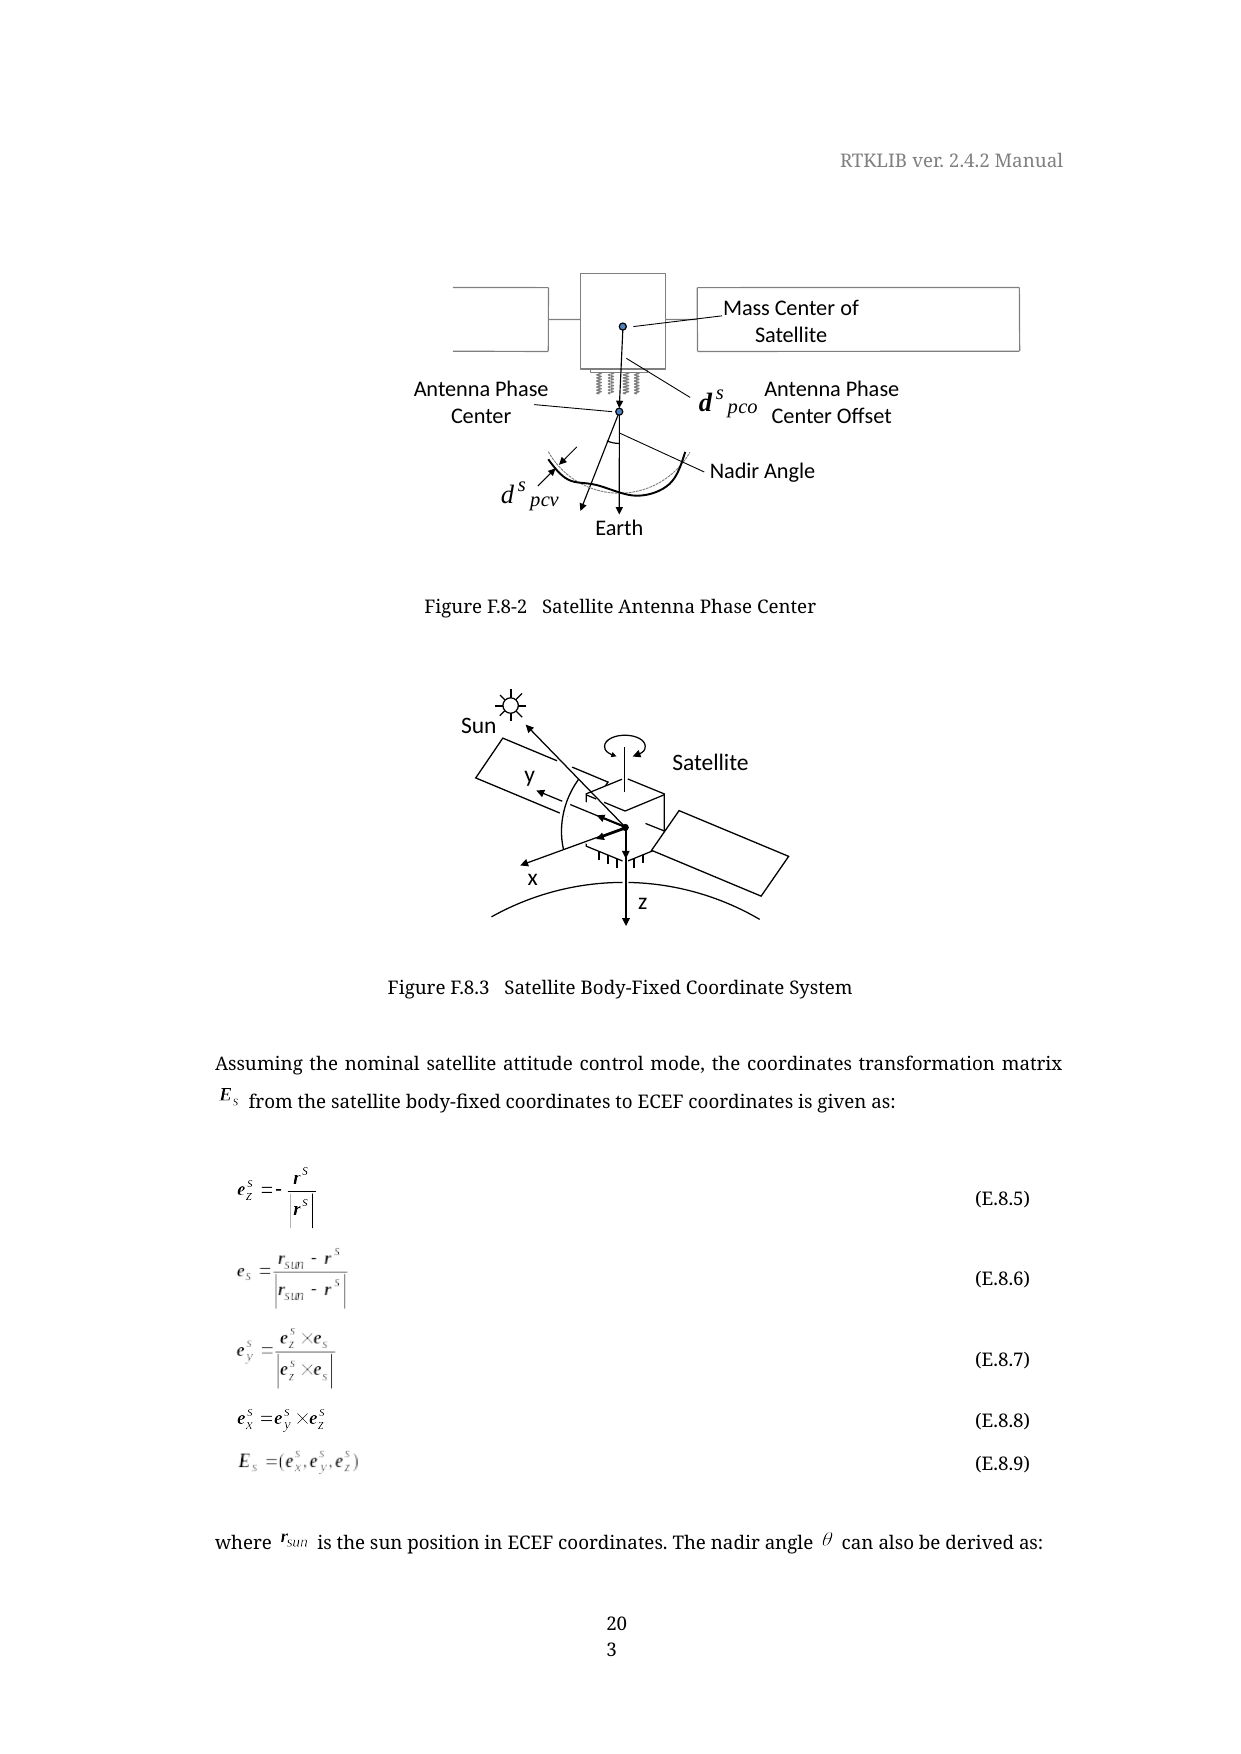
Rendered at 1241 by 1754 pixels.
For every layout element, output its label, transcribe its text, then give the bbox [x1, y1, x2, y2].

list Assuming the nominal satellite attitude control mode, the coordinates transformation matrix from the satellite body-fixed coordinates to ECEF coordinates is given as: [215, 1044, 1063, 1120]
list (E.8.9) [233, 1442, 1063, 1485]
list Figure F.8.3 Satellite Body-Fixed Coordinate System [177, 968, 1063, 1006]
list (E.8.6) [233, 1238, 1063, 1319]
text Figure F.8-2 Satellite Antenna Phase Center [177, 588, 1063, 626]
list where is the sun position in ECEF coordinates. The nadir angle can also be derived as: [215, 1523, 1063, 1561]
list (E.8.8) [233, 1399, 1063, 1442]
list (E.8.5) [233, 1158, 1063, 1238]
list (E.8.7) [233, 1319, 1063, 1399]
